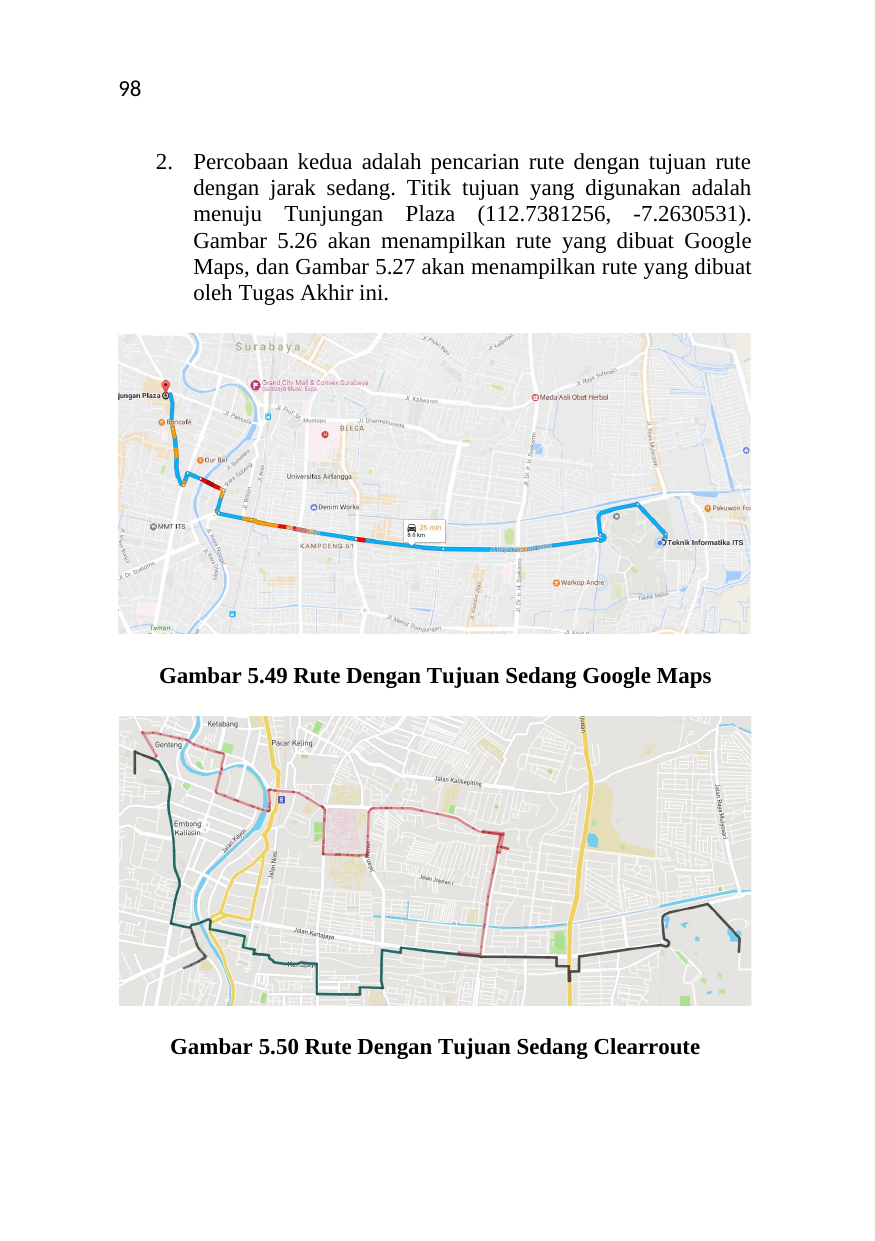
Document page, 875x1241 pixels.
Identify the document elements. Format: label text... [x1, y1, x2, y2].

picture [118, 716, 752, 1006]
list Percobaan kedua adalah pencarian rute dengan tujuan rute dengan jarak sedang. Titik tujuan yang digunakan adalah menuju Tunjungan Plaza (112.7381256, -7.2630531). Gambar 5.26 akan menampilkan rute yang dibuat Google Maps, dan Gambar 5.27 akan menampilkan rute yang dibuat oleh Tugas Akhir ini. [156, 148, 752, 306]
picture [118, 333, 751, 634]
